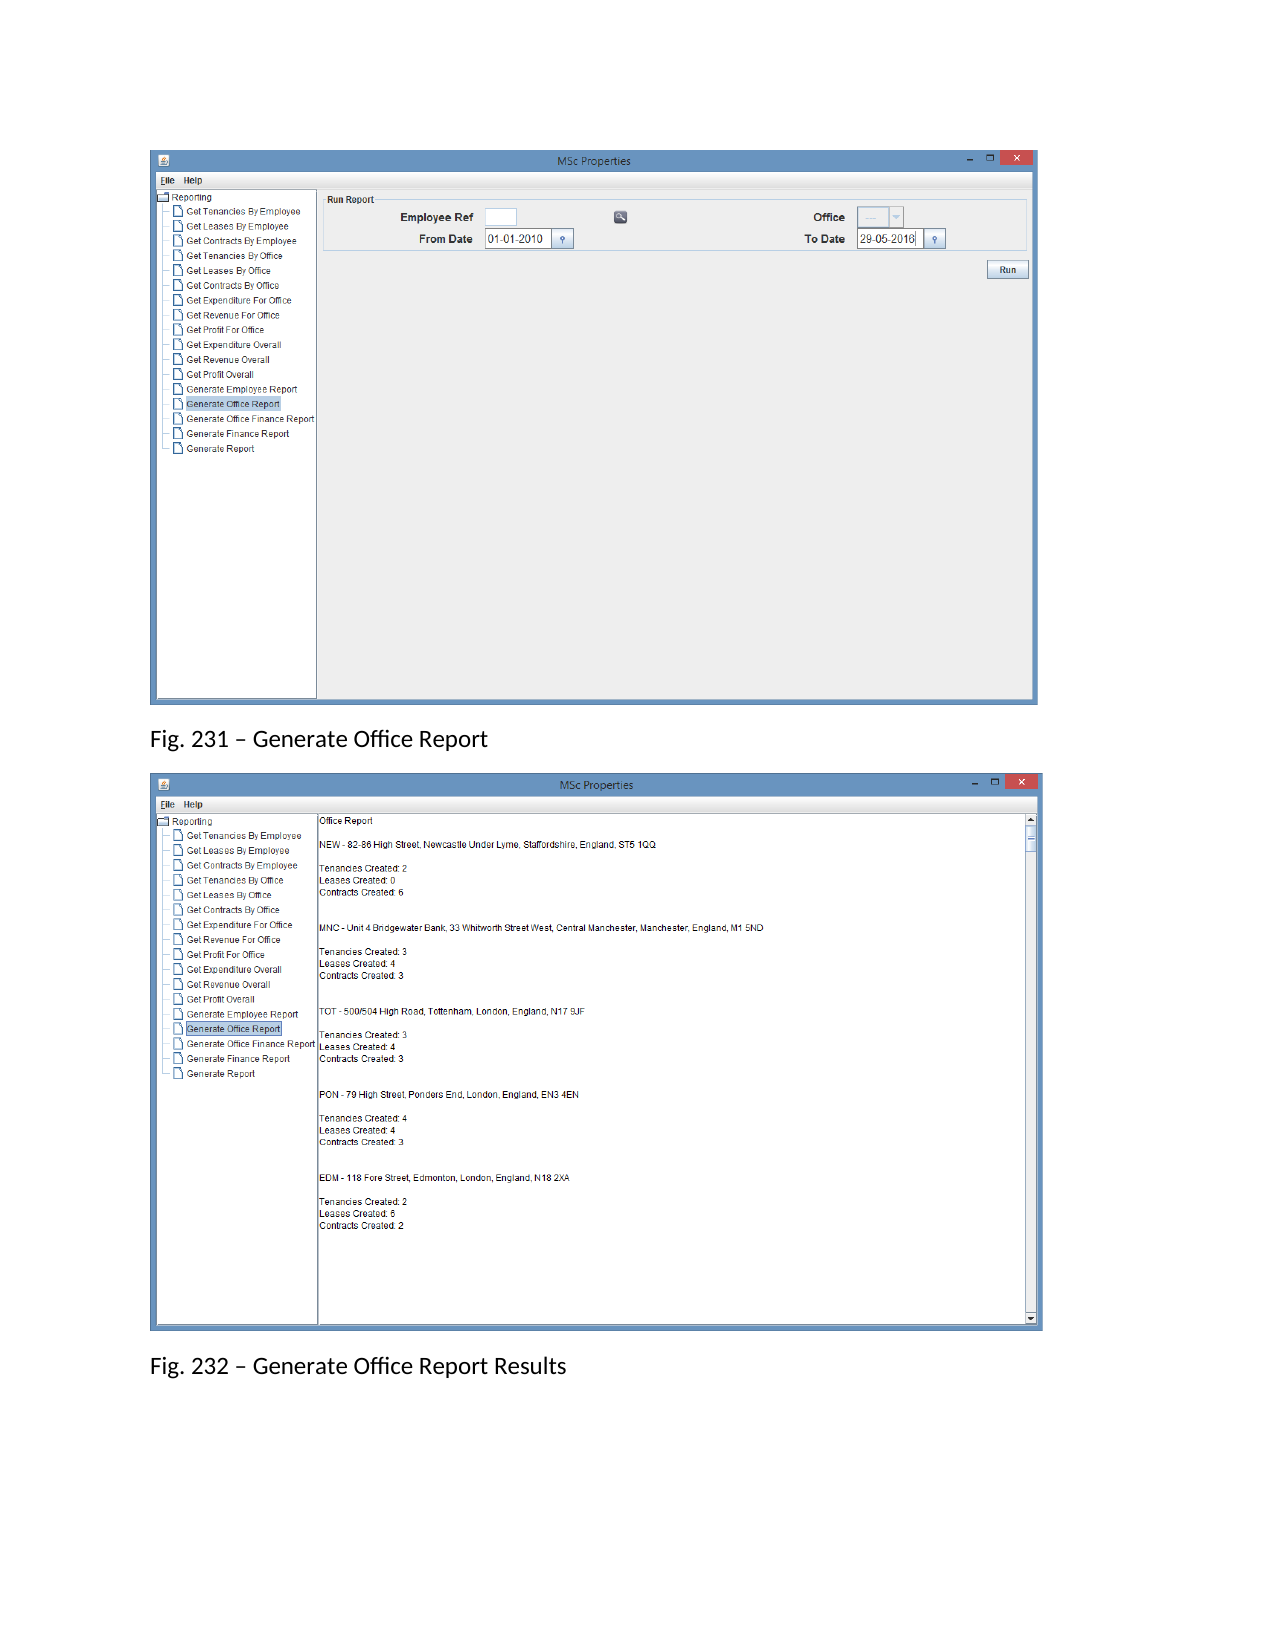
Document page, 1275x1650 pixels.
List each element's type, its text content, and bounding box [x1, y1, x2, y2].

text Fig. 232 – Generate Office Report Results [150, 1350, 1125, 1380]
picture [150, 773, 1043, 1331]
text Fig. 231 – Generate Office Report [150, 723, 1125, 754]
picture [150, 150, 1038, 705]
